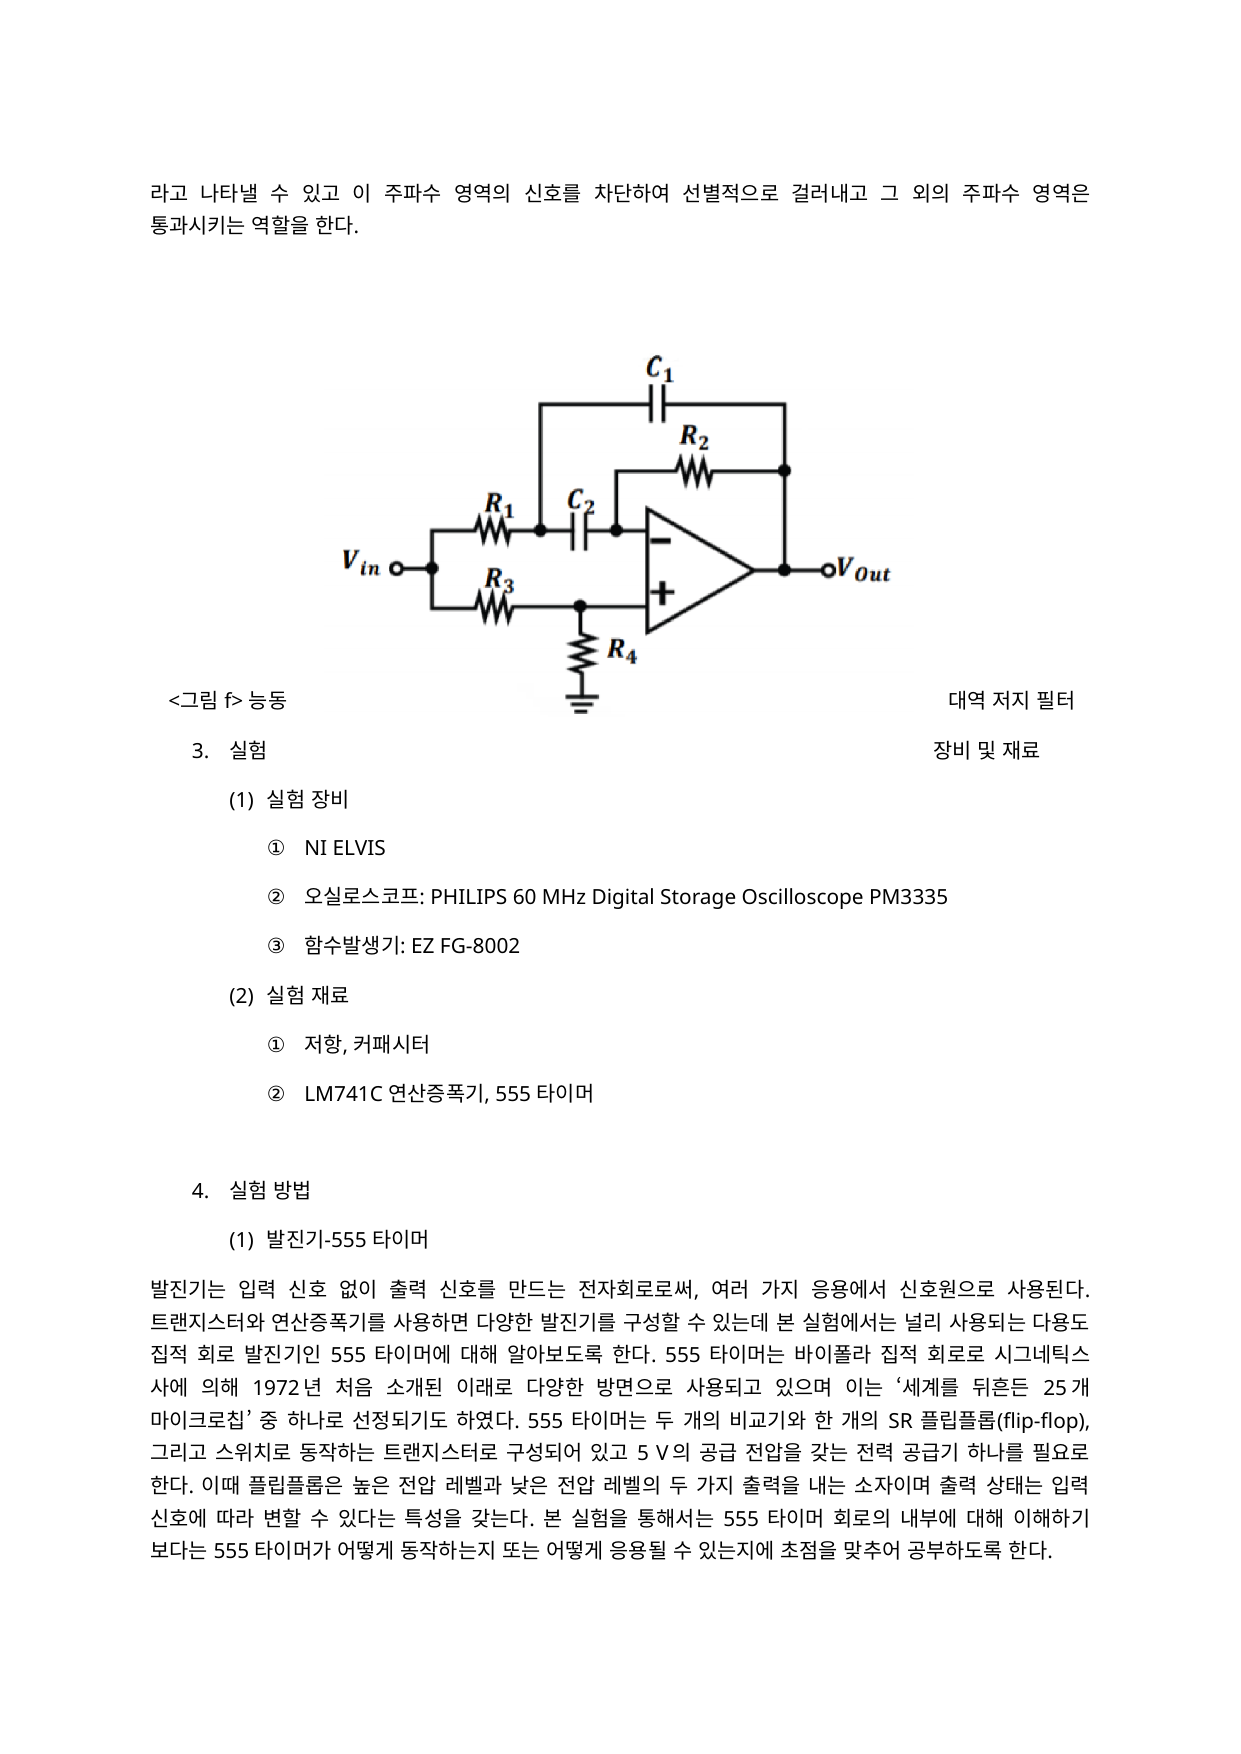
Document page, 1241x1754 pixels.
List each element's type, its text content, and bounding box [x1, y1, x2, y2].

text 발진기는 입력 신호 없이 출력 신호를 만드는 전자회로로써, 여러 가지 응용에서 신호원으로 사용된다. 트랜지스터와 연산증폭기를 사용하면 다양한 발진기를 구성할 수 있는데 본 실험에서는 널리 사용되는 다용도 집적 회로 발진기인 555 타이머에 대해 알아보도록 한다. 555 타이머는 바이폴라 집적 회로로 시그네틱스 사에 의해 1972년 처음 소개된 이래로 다양한 방면으로 사용되고 있으며 이는 ‘세계를 뒤흔든 25개 마이크로칩’ 중 하나로 선정되기도 하였다. 555 타이머는 두 개의 비교기와 한 개의 SR 플립플롭(flip-flop), 그리고 스위치로 동작하는 트랜지스터로 구성되어 있고 5 V의 공급 전압을 갖는 전력 공급기 하나를 필요로 한다. 이때 플립플롭은 높은 전압 레벨과 낮은 전압 레벨의 두 가지 출력을 내는 소자이며 출력 상태는 입력 신호에 따라 변할 수 있다는 특성을 갖는다. 본 실험을 통해서는 555 타이머 회로의 내부에 대해 이해하기 보다는 555 타이머가 어떻게 동작하는지 또는 어떻게 응용될 수 있는지에 초점을 맞추어 공부하도록 한다. [150, 1273, 1090, 1565]
list 오실로스코프: PHILIPS 60 MHz Digital Storage Oscilloscope PM3335 [267, 880, 1090, 911]
list 실험 장비 및 재료 [192, 734, 1090, 764]
list 실험 장비 [229, 783, 1090, 814]
list NI ELVIS [267, 833, 1090, 861]
text <그림 f> 능동 대역 저지 필터 [915, 685, 1090, 715]
list 실험 재료 [229, 979, 1090, 1009]
list 실험 방법 [192, 1174, 1090, 1205]
text <그림 f> 능동 대역 저지 필터 [150, 685, 323, 715]
picture [323, 353, 915, 717]
list 발진기-555 타이머 [229, 1224, 1090, 1254]
text 라고 나타낼 수 있고 이 주파수 영역의 신호를 차단하여 선별적으로 걸러내고 그 외의 주파수 영역은 통과시키는 역할을 한다. [150, 177, 1090, 240]
list LM741C 연산증폭기, 555 타이머 [267, 1078, 1090, 1108]
list 저항, 커패시터 [267, 1028, 1090, 1059]
list 함수발생기: EZ FG-8002 [267, 929, 1090, 960]
